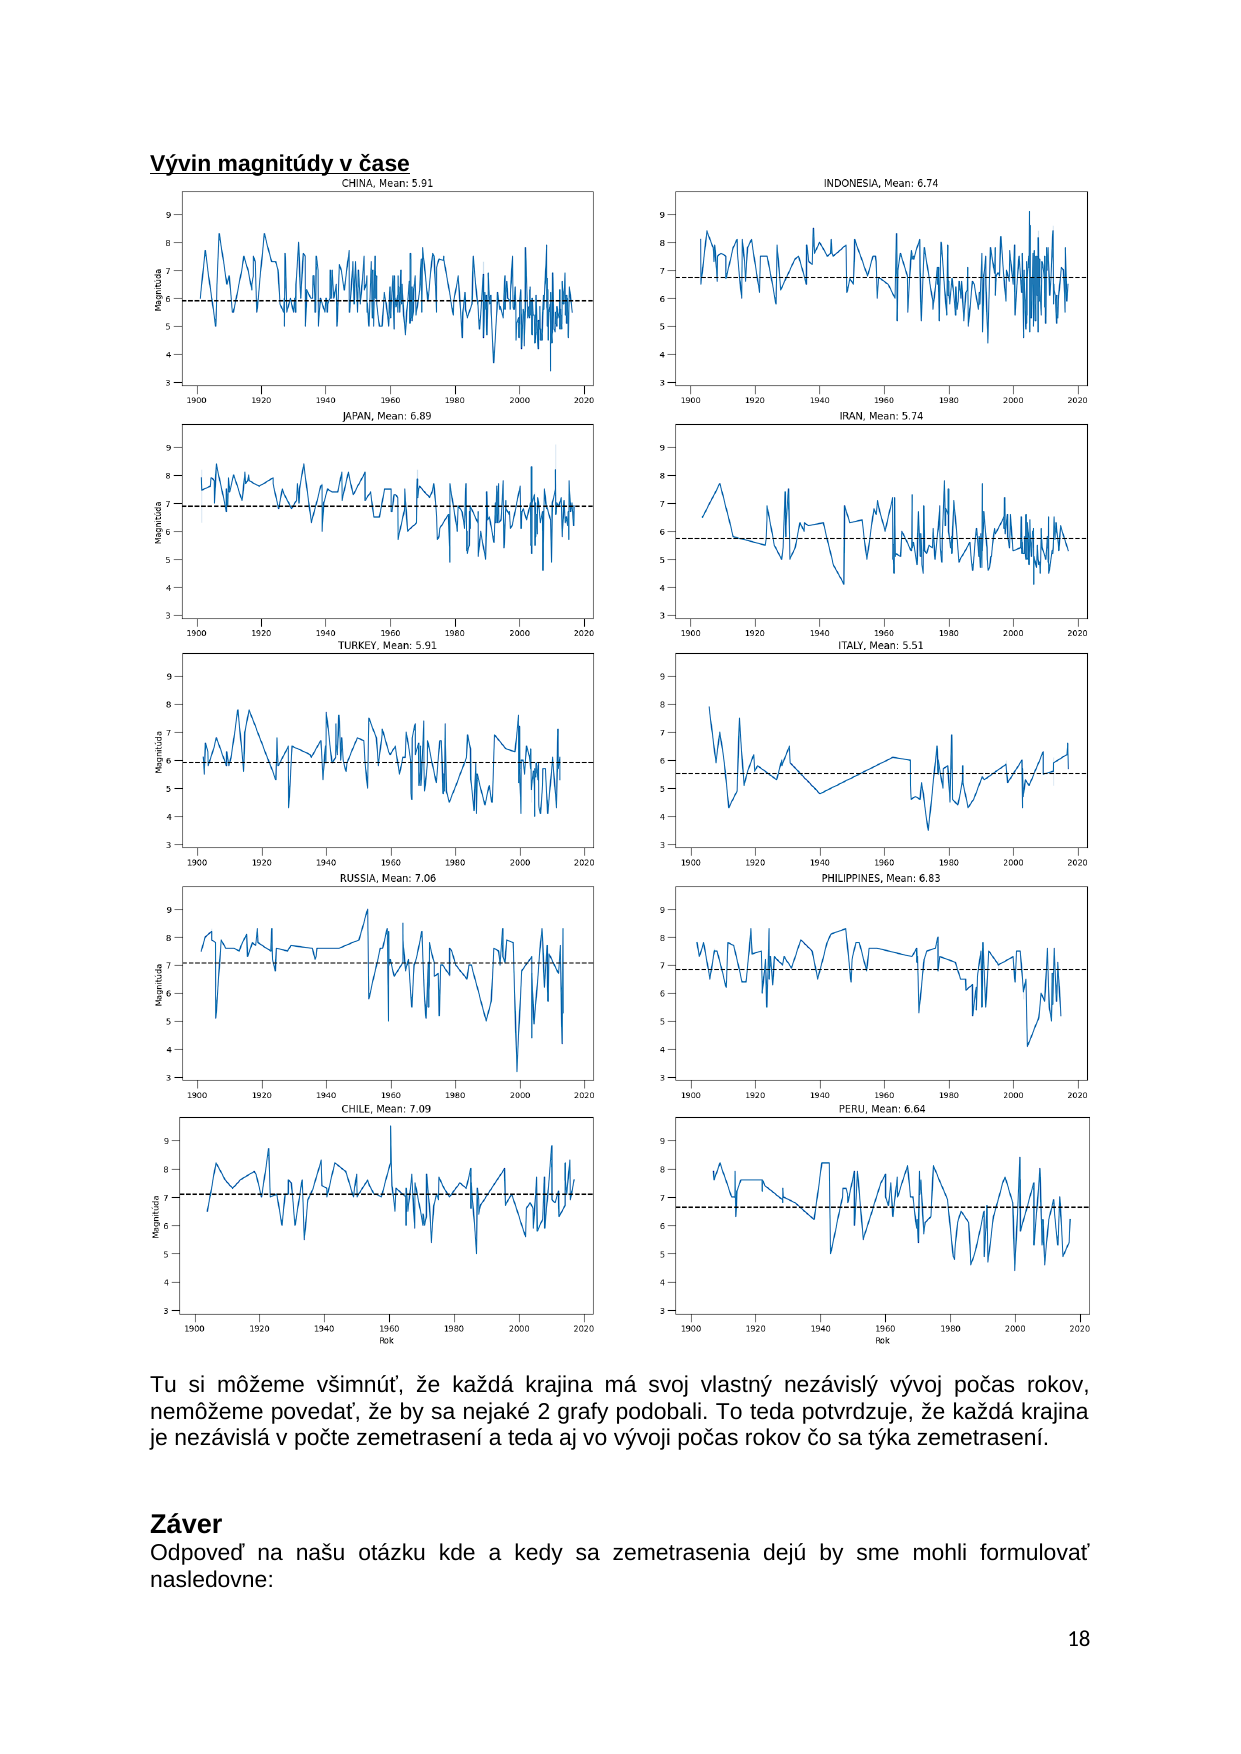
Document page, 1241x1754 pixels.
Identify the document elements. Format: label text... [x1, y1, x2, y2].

text Vývin magnitúdy v čase [150, 150, 1090, 176]
text Tu si môžeme všimnúť, že každá krajina má svoj vlastný nezávislý vývoj počas rokov, nemôžeme povedať, že by sa nejaké 2 grafy podobali. To teda potvrdzuje, že každá krajina je nezávislá v počte zemetrasení a teda aj vo vývoji počas rokov čo sa týka zemetrasení. [150, 1371, 1090, 1451]
text Záver [150, 1508, 1090, 1539]
text Odpoveď na našu otázku kde a kedy sa zemetrasenia dejú by sme mohli formulovať nasledovne: [150, 1539, 1090, 1592]
picture [150, 176, 1091, 1346]
